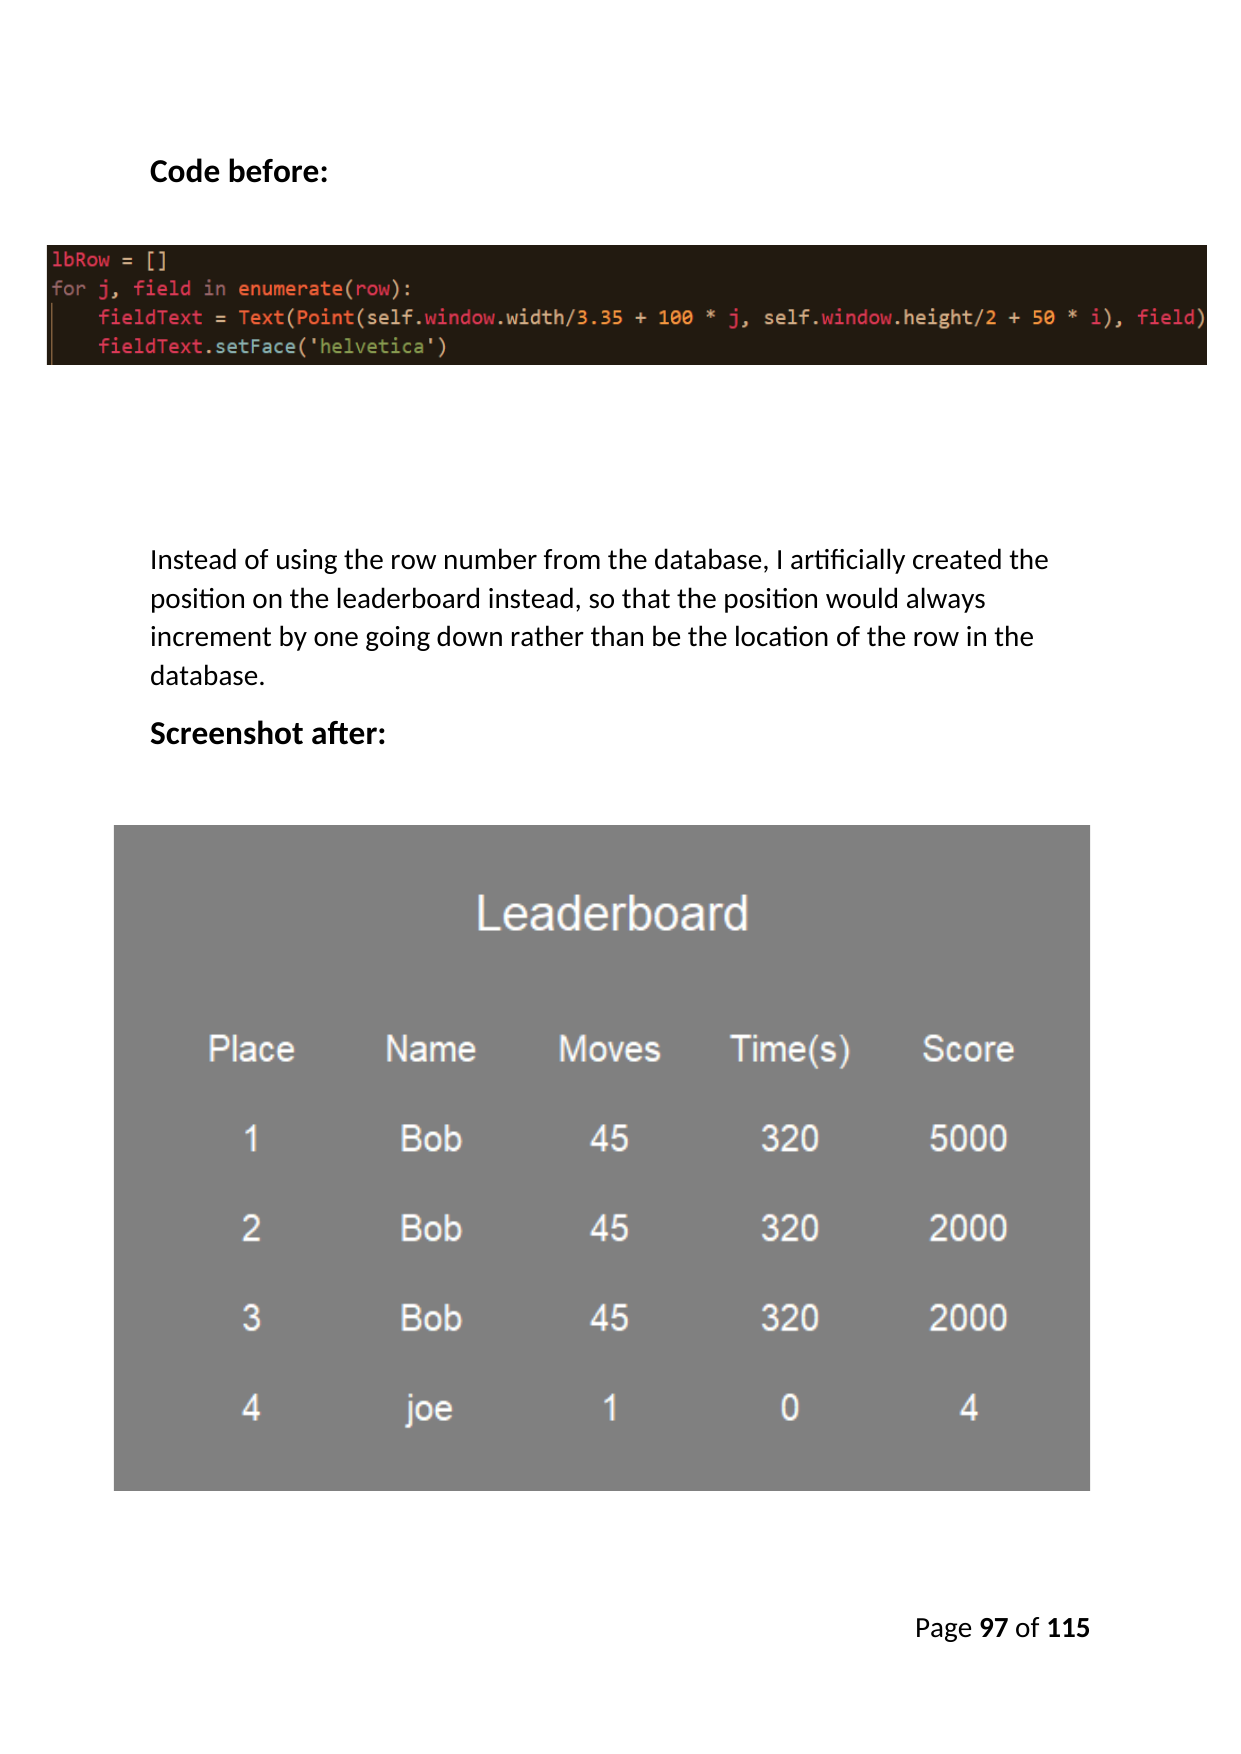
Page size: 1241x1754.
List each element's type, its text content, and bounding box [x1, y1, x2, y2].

picture [46, 245, 1207, 365]
subtitle Code before: [150, 150, 1090, 191]
subtitle Screenshot after: [150, 712, 1090, 752]
text Instead of using the row number from the database, I artificially created the position on the leaderboard instead, so that the position would always increment by one going down rather than be the location of the row in the database. [150, 541, 1090, 692]
picture [113, 825, 1091, 1491]
